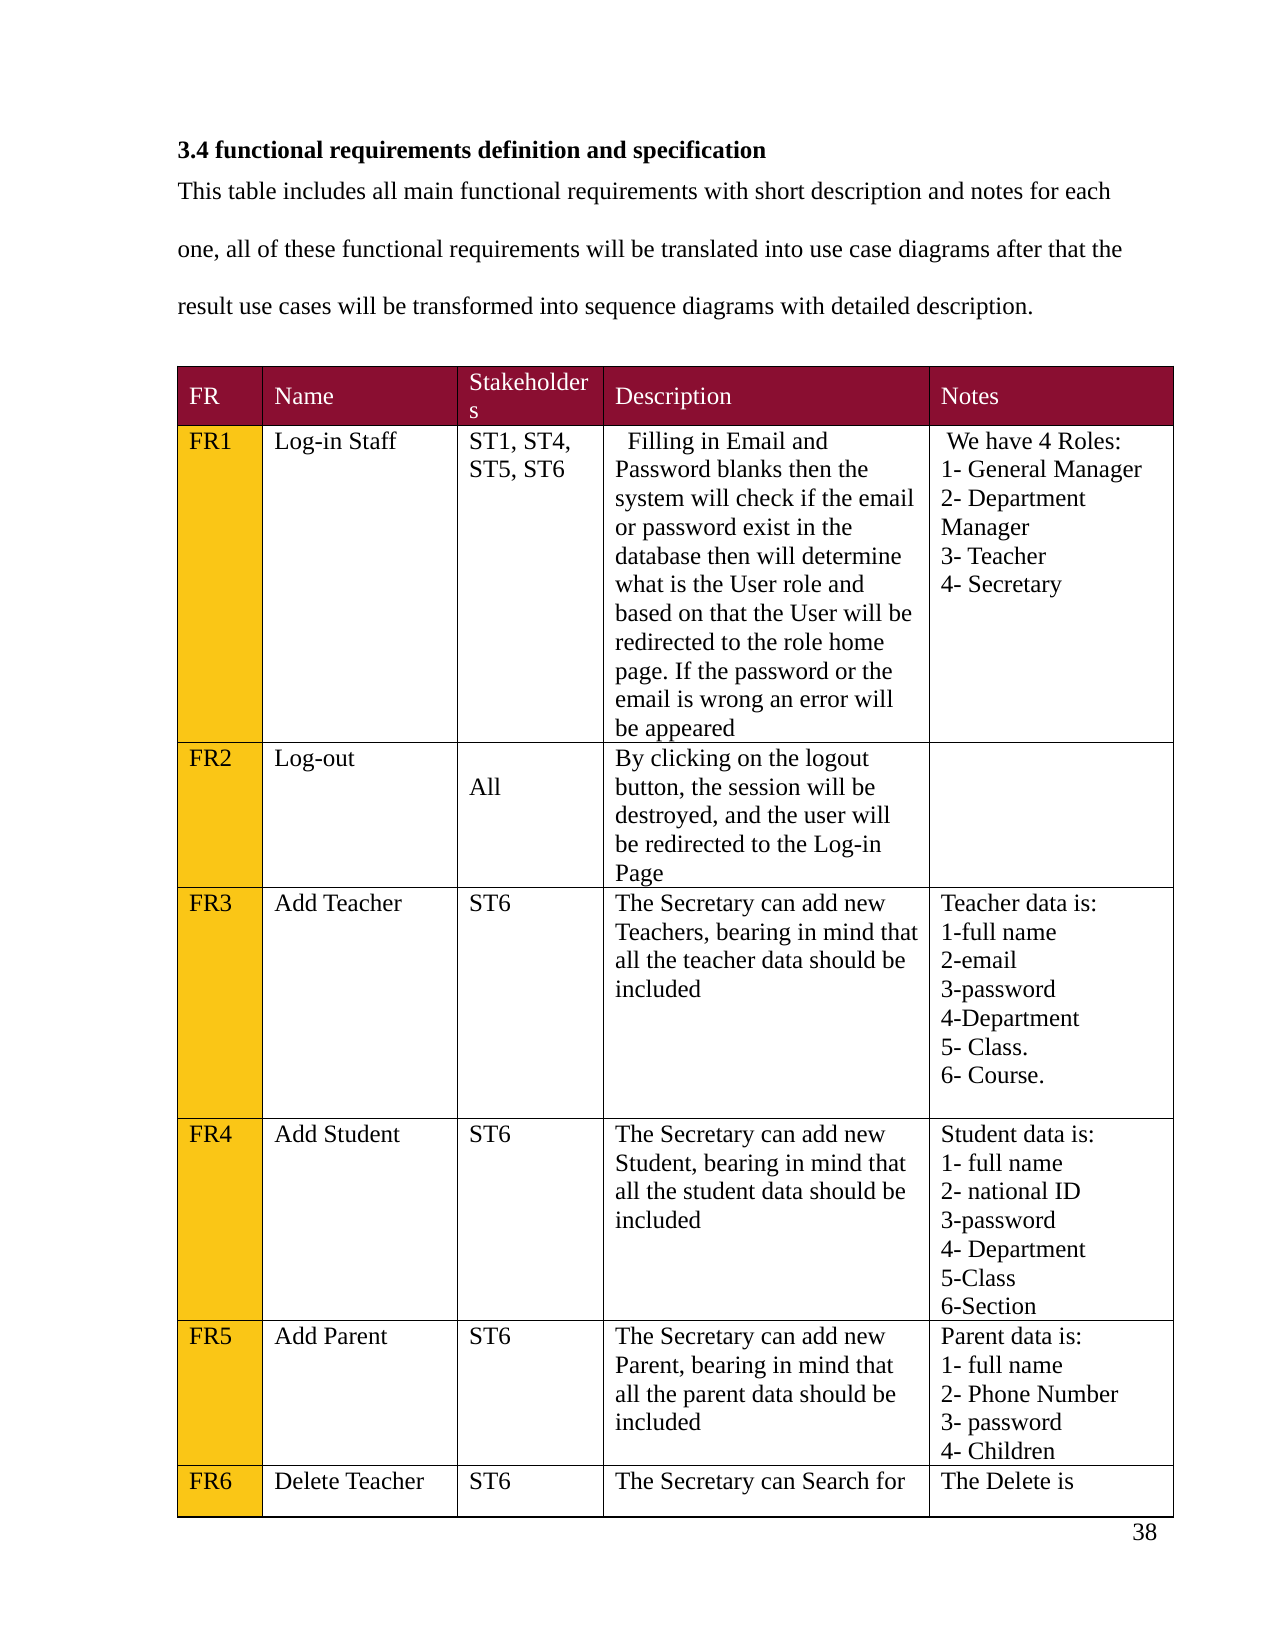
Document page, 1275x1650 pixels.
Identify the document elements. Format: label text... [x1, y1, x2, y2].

table_cell Teacher data is: 1-full name 2-email 3-password 4-Department 5- Class. 6- Course. [930, 888, 1173, 1118]
table_cell Add Parent [263, 1321, 457, 1465]
table_cell ST1, ST4, ST5, ST6 [458, 426, 603, 742]
table_cell Add Student [263, 1119, 457, 1320]
table_cell The Secretary can add new Parent, bearing in mind that all the parent data should be included [604, 1321, 929, 1465]
table_cell Log-out [263, 743, 457, 887]
table_cell Delete Teacher [263, 1466, 457, 1516]
table_cell Log-in Staff [263, 426, 457, 742]
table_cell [930, 1466, 1173, 1516]
table_header Description [604, 367, 929, 425]
table_cell We have 4 Roles: 1- General Manager 2- Department Manager 3- Teacher 4- Secretary [930, 426, 1173, 742]
table_cell [930, 743, 1173, 887]
table_cell FR3 [178, 888, 262, 1118]
table_cell ST6 [458, 1321, 603, 1465]
table_cell All [458, 743, 603, 887]
table_cell ST6 [458, 1119, 603, 1320]
table_cell By clicking on the logout button, the session will be destroyed, and the user will be redirected to the Log-in Page [604, 743, 929, 887]
table_cell ST6 [458, 888, 603, 1118]
table_cell Filling in Email and Password blanks then the system will check if the email or password exist in the database then will determine what is the User role and based on that the User will be redirected to the role home page. If the password or the email is wrong an error will be appeared [604, 426, 929, 742]
table_cell Parent data is: 1- full name 2- Phone Number 3- password 4- Children [930, 1321, 1173, 1465]
table_cell FR6 [178, 1466, 262, 1516]
table_header Notes [930, 367, 1173, 425]
table_cell FR4 [178, 1119, 262, 1320]
table_cell The Secretary can add new Student, bearing in mind that all the student data should be included [604, 1119, 929, 1320]
table_cell FR5 [178, 1321, 262, 1465]
subtitle 3.4 functional requirements definition and specification [177, 135, 1157, 164]
table_header Name [263, 367, 457, 425]
table_header FR [178, 367, 262, 425]
table_cell Student data is: 1- full name 2- national ID 3-password 4- Department 5-Class 6-Section [930, 1119, 1173, 1320]
table_cell ST6 [458, 1466, 603, 1516]
table_cell FR2 [178, 743, 262, 887]
table_cell The Secretary can add new Teachers, bearing in mind that all the teacher data should be included [604, 888, 929, 1118]
text This table includes all main functional requirements with short description and notes for each one, all of these functional requirements will be translated into use case diagrams after that the result use cases will be transformed into sequence diagrams with detailed description. [177, 176, 1157, 320]
table_header Stakeholders [458, 367, 603, 425]
table_cell FR1 [178, 426, 262, 742]
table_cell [604, 1466, 929, 1516]
table_cell Add Teacher [263, 888, 457, 1118]
